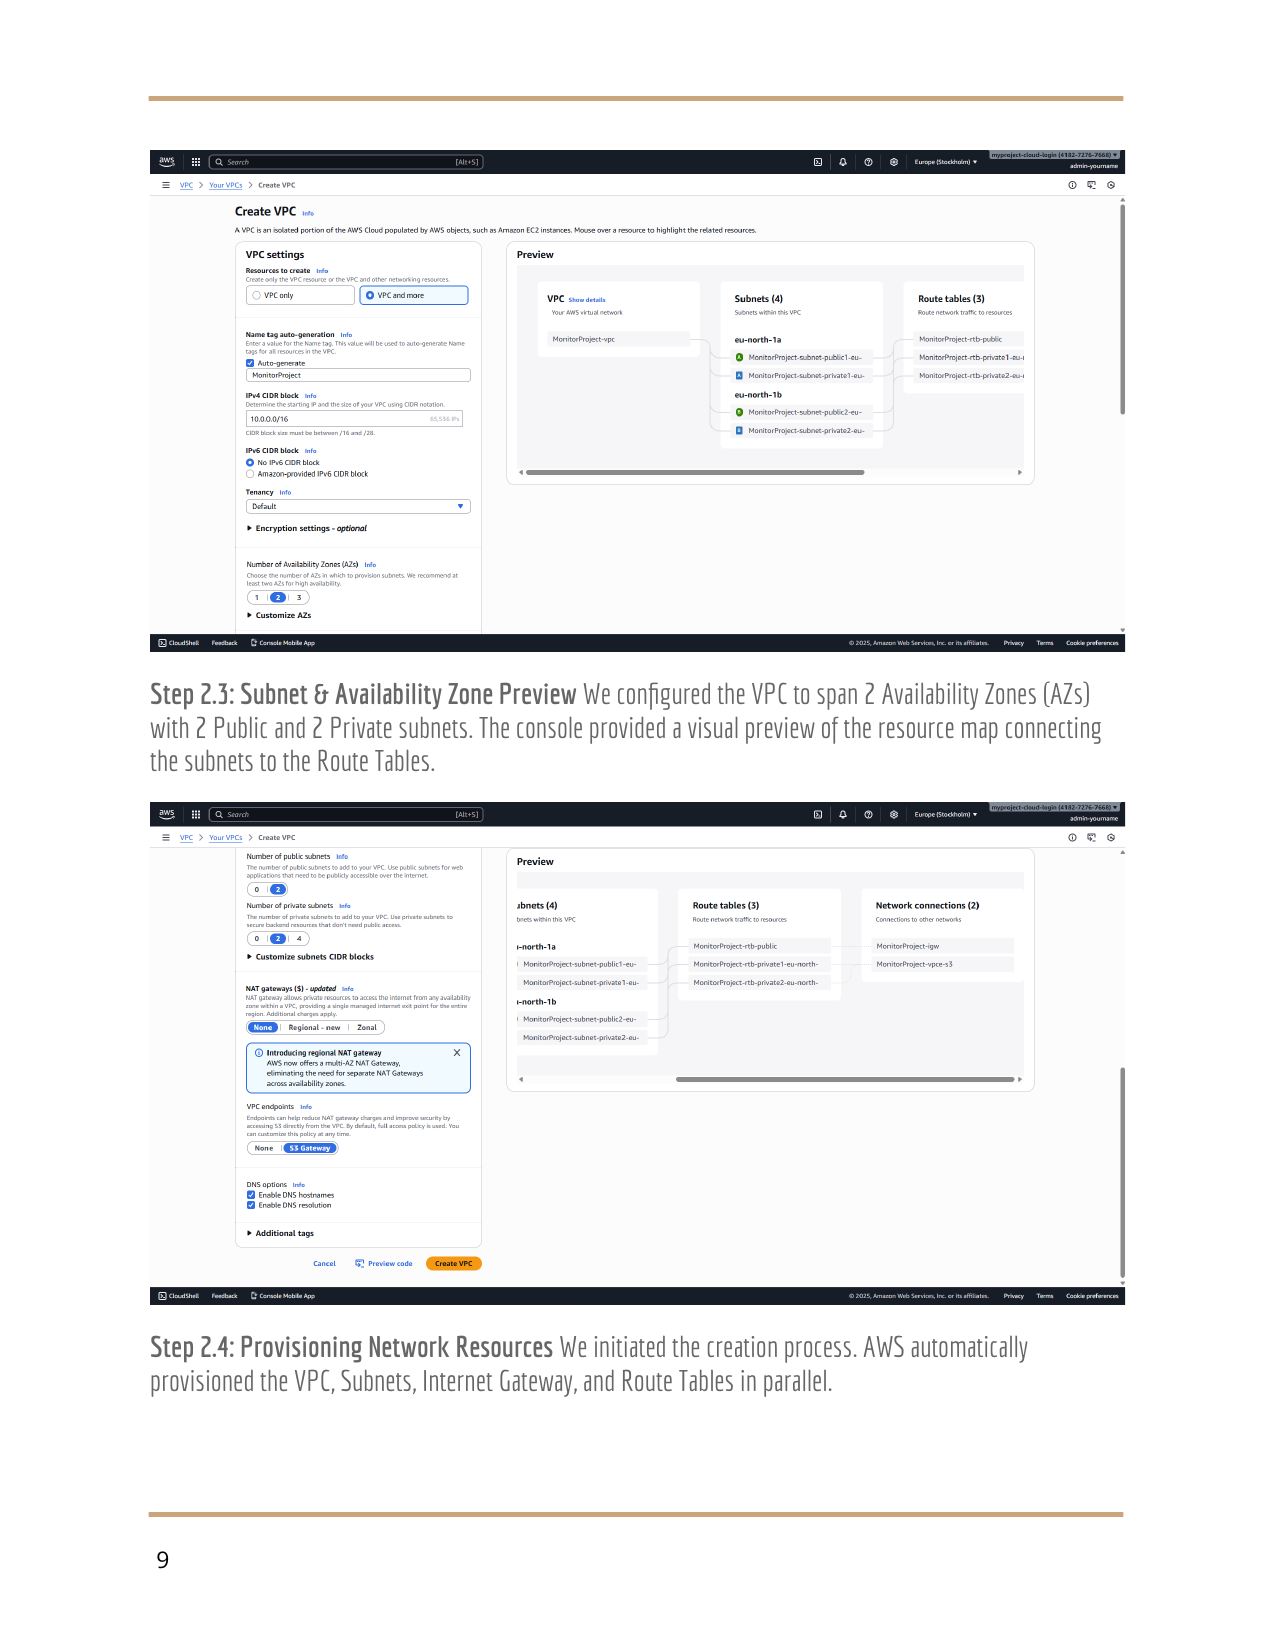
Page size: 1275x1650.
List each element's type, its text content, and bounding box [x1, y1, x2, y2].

picture [150, 150, 1125, 652]
text Step 2.4: Provisioning Network Resources We initiated the creation process. AWS automatically provisioned the VPC, Subnets, Internet Gateway, and Route Tables in parallel. [150, 1330, 1125, 1397]
text Step 2.3: Subnet & Availability Zone Preview We configured the VPC to span 2 Availability Zones (AZs) with 2 Public and 2 Private subnets. The console provided a visual preview of the resource map connecting the subnets to the Route Tables. [150, 677, 1125, 778]
picture [150, 802, 1125, 1305]
picture [148, 1512, 1124, 1517]
picture [148, 96, 1124, 101]
